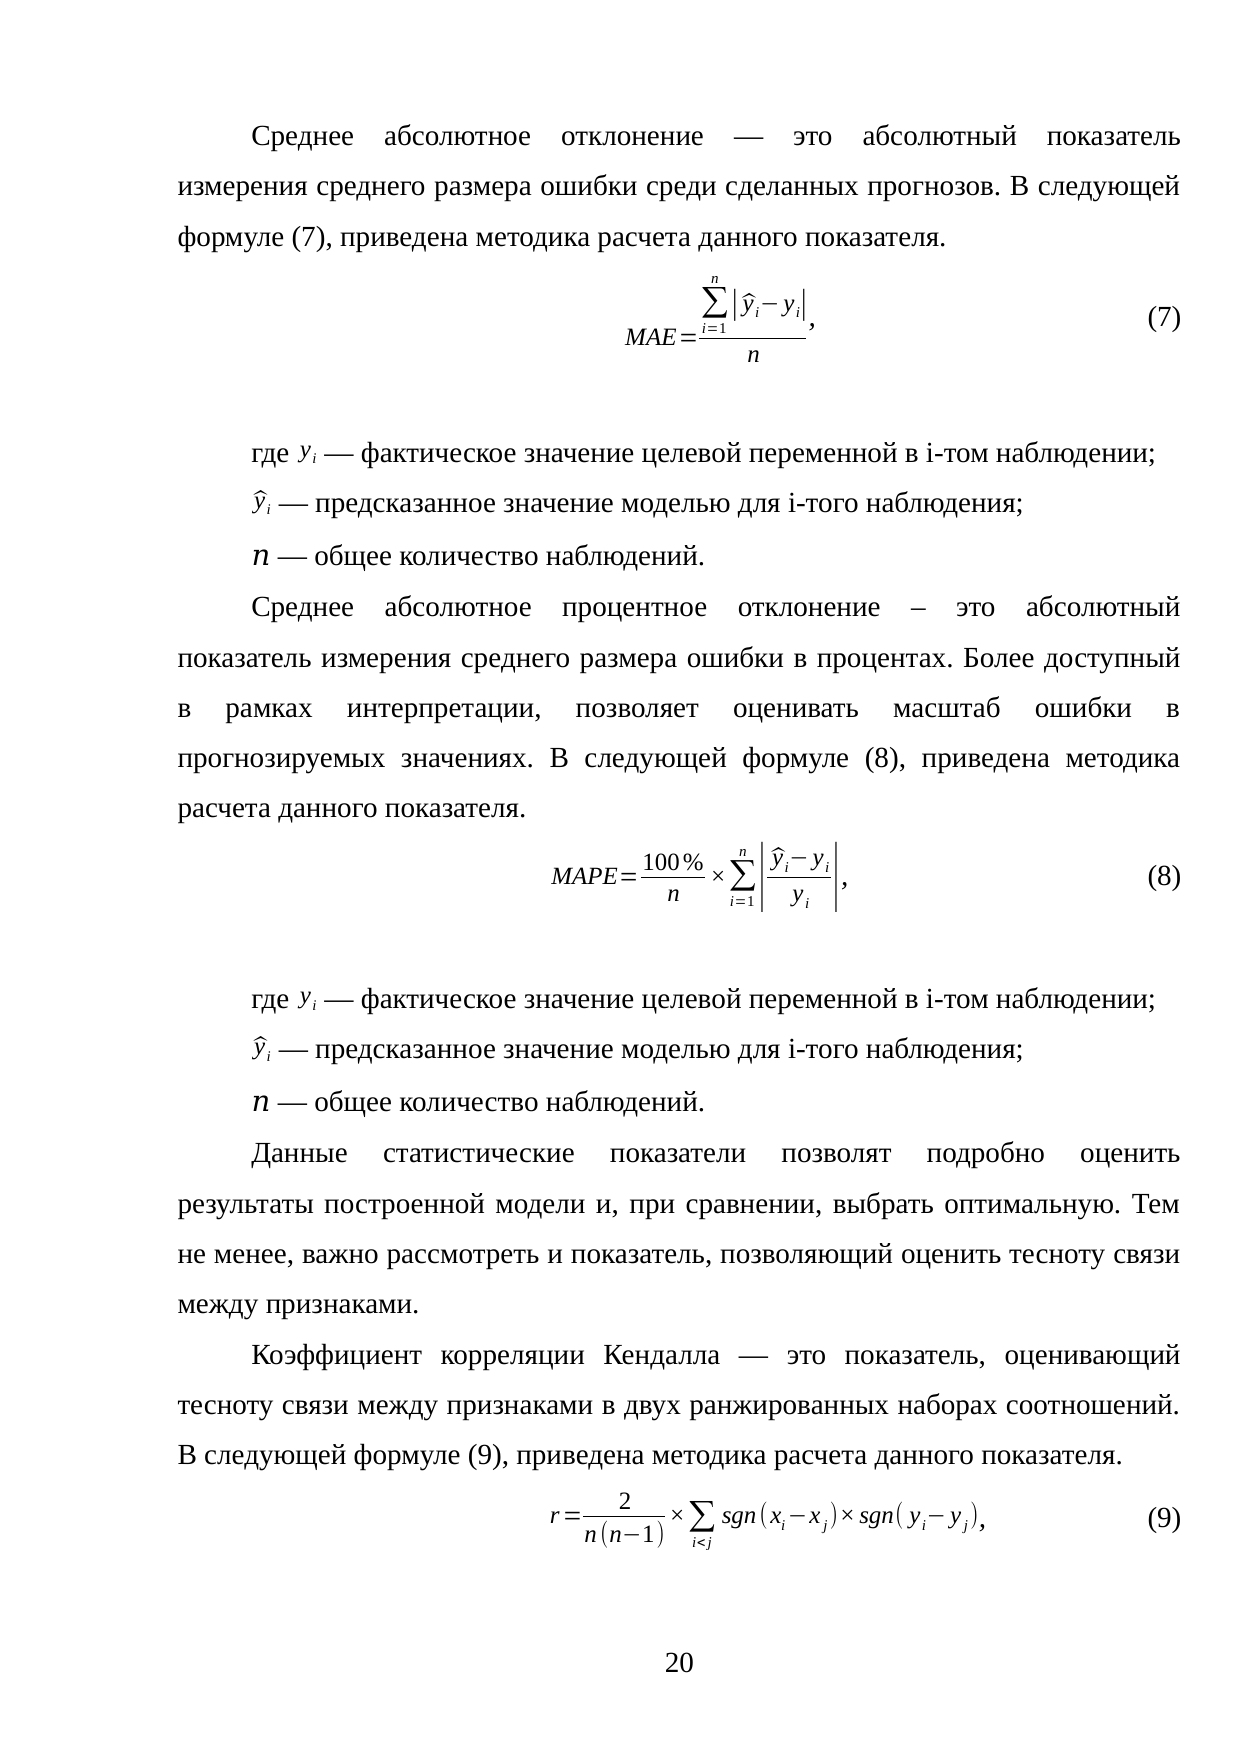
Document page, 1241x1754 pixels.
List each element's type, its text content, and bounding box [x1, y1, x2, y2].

text 𝑛 — общее количество наблюдений. [177, 1083, 1181, 1118]
text 𝑛 — общее количество наблюдений. [177, 537, 1181, 572]
text Данные статистические показатели позволят подробно оценить результаты построенной модели и, при сравнении, выбрать оптимальную. Тем не менее, важно рассмотреть и показатель, позволяющий оценить тесноту связи между признаками. [177, 1136, 1181, 1320]
text где ​ — фактическое значение целевой переменной в i-том наблюдении; [177, 435, 1181, 468]
text , (8) [177, 841, 1181, 914]
text , (7) [177, 269, 1181, 368]
text , (9) [177, 1488, 1181, 1550]
text где ​ — фактическое значение целевой переменной в i-том наблюдении; [177, 981, 1181, 1014]
text — предсказанное значение моделью для i-того наблюдения; [177, 1031, 1181, 1066]
text — предсказанное значение моделью для i-того наблюдения; [177, 485, 1181, 520]
text Среднее абсолютное отклонение — это абсолютный показатель измерения среднего размера ошибки среди сделанных прогнозов. В следующей формуле (7), приведена методика расчета данного показателя. [177, 118, 1181, 252]
text Коэффициент корреляции Кендалла — это показатель, оценивающий тесноту связи между признаками в двух ранжированных наборах соотношений. В следующей формуле (9), приведена методика расчета данного показателя. [177, 1337, 1181, 1471]
text Среднее абсолютное процентное отклонение – это абсолютный показатель измерения среднего размера ошибки в процентах. Более доступный в рамках интерпретации, позволяет оценивать масштаб ошибки в прогнозируемых значениях. В следующей формуле (8), приведена методика расчета данного показателя. [177, 589, 1181, 824]
